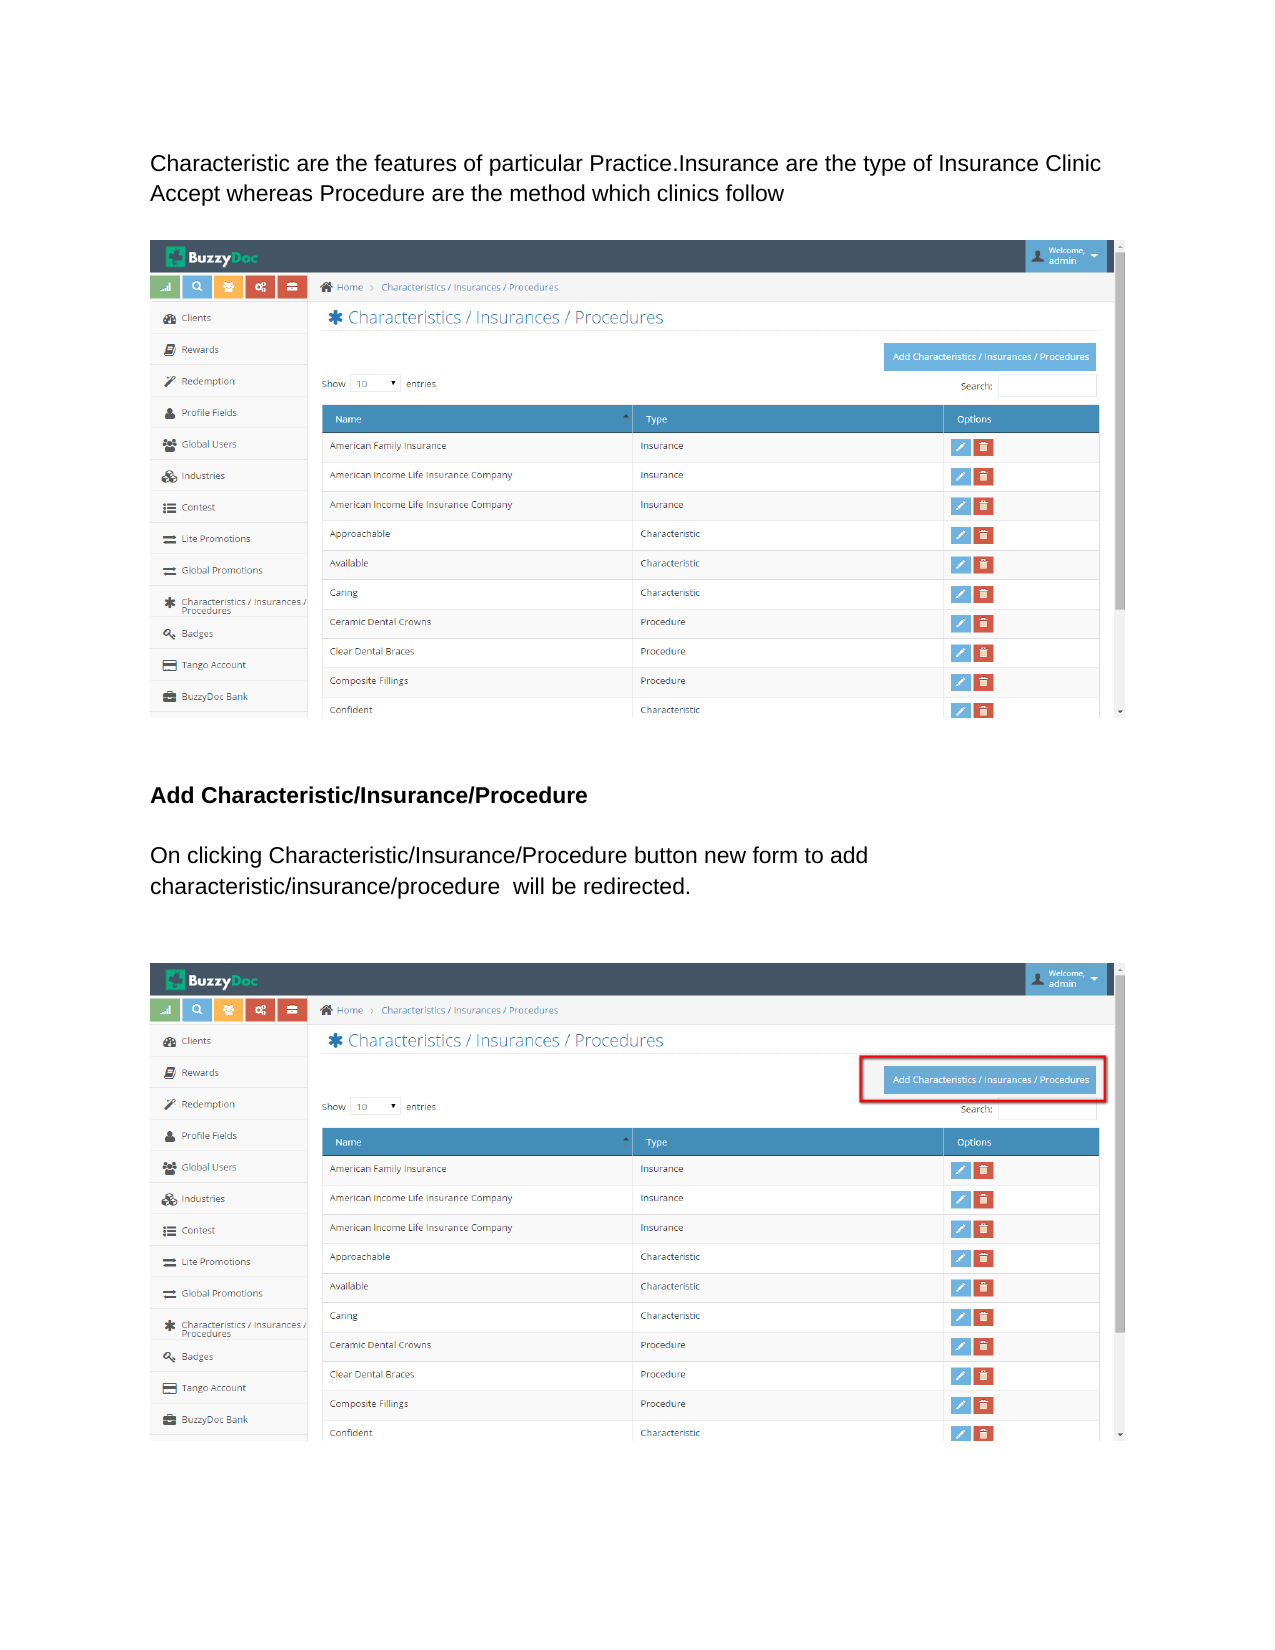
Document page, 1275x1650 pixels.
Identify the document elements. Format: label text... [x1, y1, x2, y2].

text On clicking Characteristic/Insurance/Procedure button new form to add characteristic/insurance/procedure will be redirected. [150, 842, 1125, 899]
picture [150, 963, 1125, 1441]
picture [150, 240, 1125, 718]
text Characteristic are the features of particular Practice.Insurance are the type of Insurance Clinic Accept whereas Procedure are the method which clinics follow [150, 150, 1125, 207]
text Add Characteristic/Insurance/Procedure [150, 782, 1125, 808]
